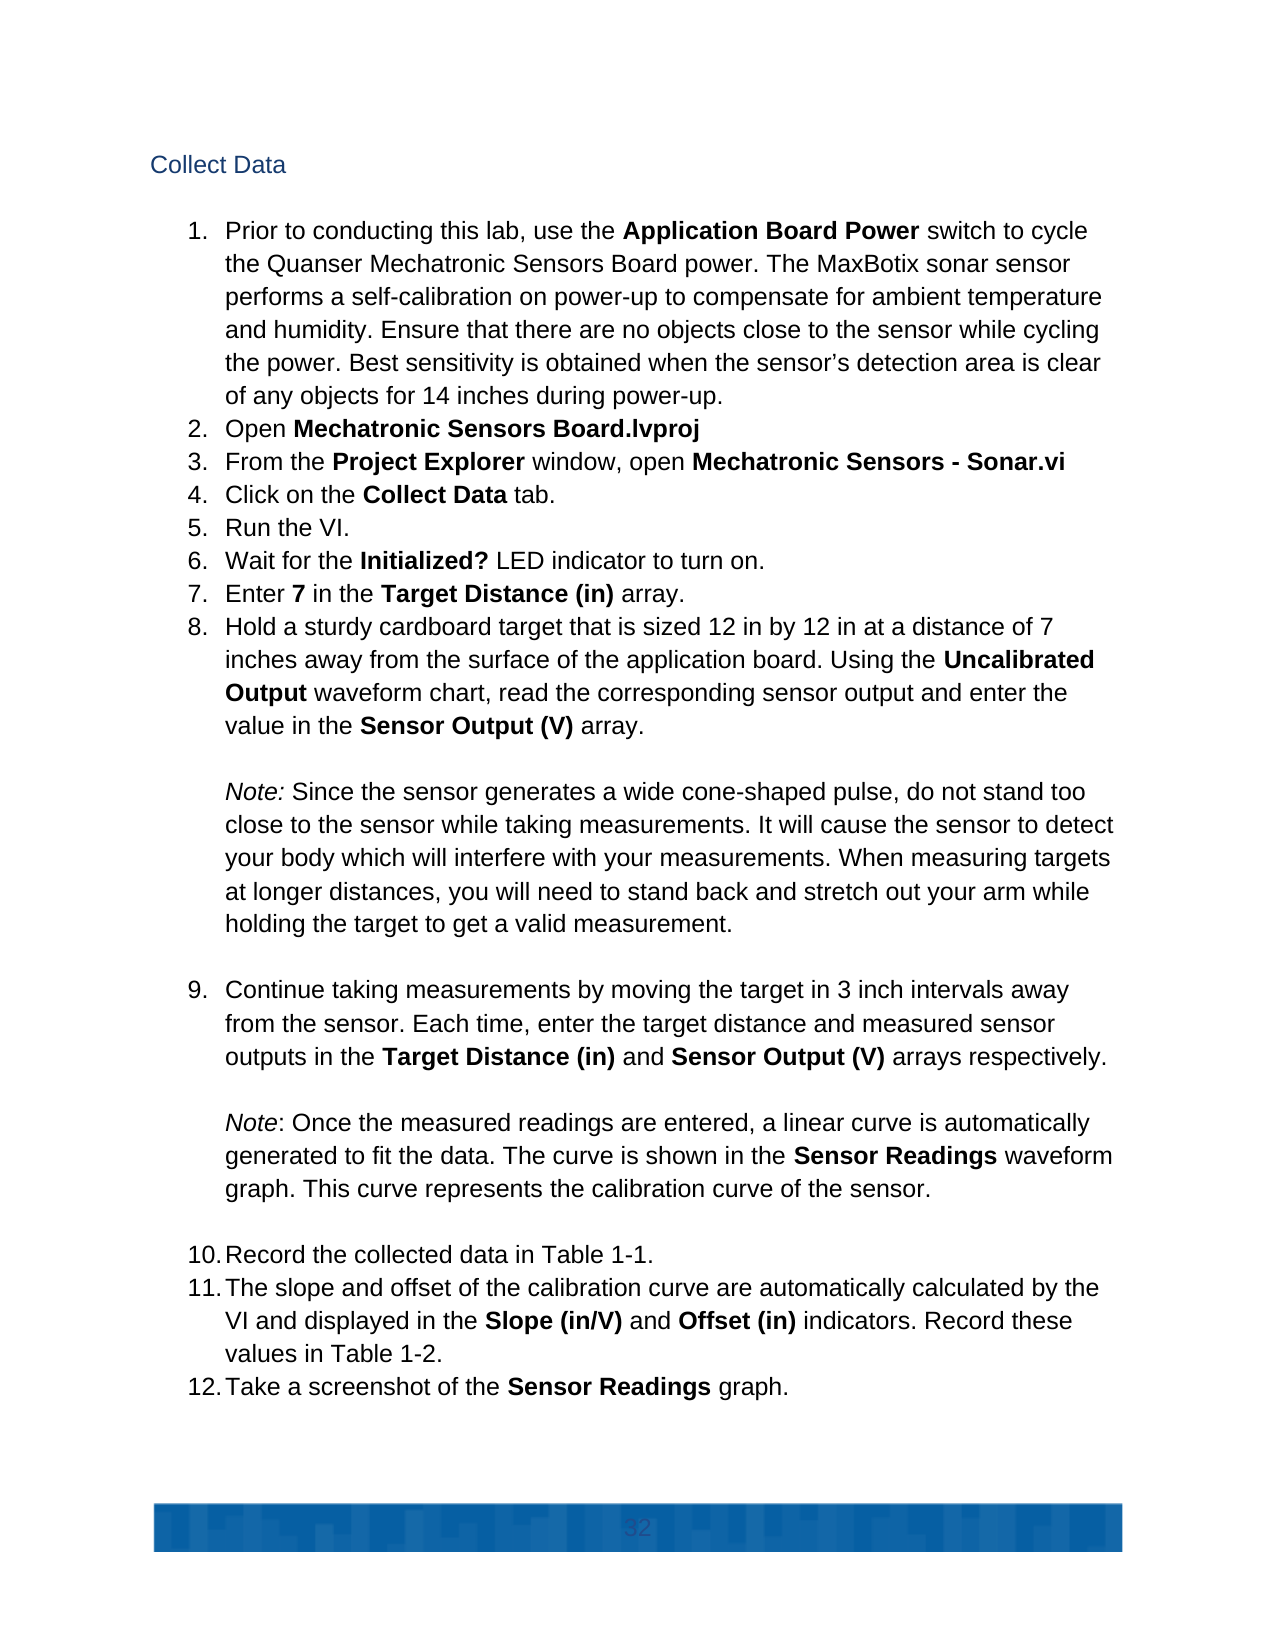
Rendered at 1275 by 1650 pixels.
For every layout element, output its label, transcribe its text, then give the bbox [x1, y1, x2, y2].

list Prior to conducting this lab, use the Application Board Power switch to cycle the Quanser Mechatronic Sensors Board power. The MaxBotix sonar sensor performs a self-calibration on power-up to compensate for ambient temperature and humidity. Ensure that there are no objects close to the sensor while cycling the power. Best sensitivity is obtained when the sensor’s detection area is clear of any objects for 14 inches during power-up. [187, 216, 1125, 410]
list Wait for the Initialized? LED indicator to turn on. [187, 546, 1125, 575]
list The slope and offset of the calibration curve are automatically calculated by the VI and displayed in the Slope (in/V) and Offset (in) indicators. Record these values in Table 1-2. [187, 1273, 1125, 1367]
list Continue taking measurements by moving the target in 3 inch intervals away from the sensor. Each time, enter the target distance and measured sensor outputs in the Target Distance (in) and Sensor Output (V) arrays respectively. Note: Once the measured readings are entered, a linear curve is automatically generated to fit the data. The curve is shown in the Sensor Readings waveform graph. This curve represents the calibration curve of the sensor. [187, 976, 1125, 1235]
list Take a screenshot of the Sensor Readings graph. [187, 1372, 1125, 1401]
subtitle Collect Data [150, 150, 1125, 179]
picture [153, 1503, 1123, 1552]
list Record the collected data in Table 1-1. [187, 1240, 1125, 1268]
list Run the VI. [187, 513, 1125, 542]
list Enter 7 in the Target Distance (in) array. [187, 579, 1125, 608]
list Hold a sturdy cardboard target that is sized 12 in by 12 in at a distance of 7 inches away from the surface of the application board. Using the Uncalibrated Output waveform chart, read the corresponding sensor output and enter the value in the Sensor Output (V) array. Note: Since the sensor generates a wide cone-shaped pulse, do not stand too close to the sensor while taking measurements. It will cause the sensor to detect your body which will interfere with your measurements. When measuring targets at longer distances, you will need to stand back and stretch out your arm while holding the target to get a valid measurement. [187, 612, 1125, 971]
list Open Mechatronic Sensors Board.lvproj [187, 414, 1125, 443]
list Click on the Collect Data tab. [187, 480, 1125, 509]
list From the Project Explorer window, open Mechatronic Sensors - Sonar.vi [187, 447, 1125, 476]
